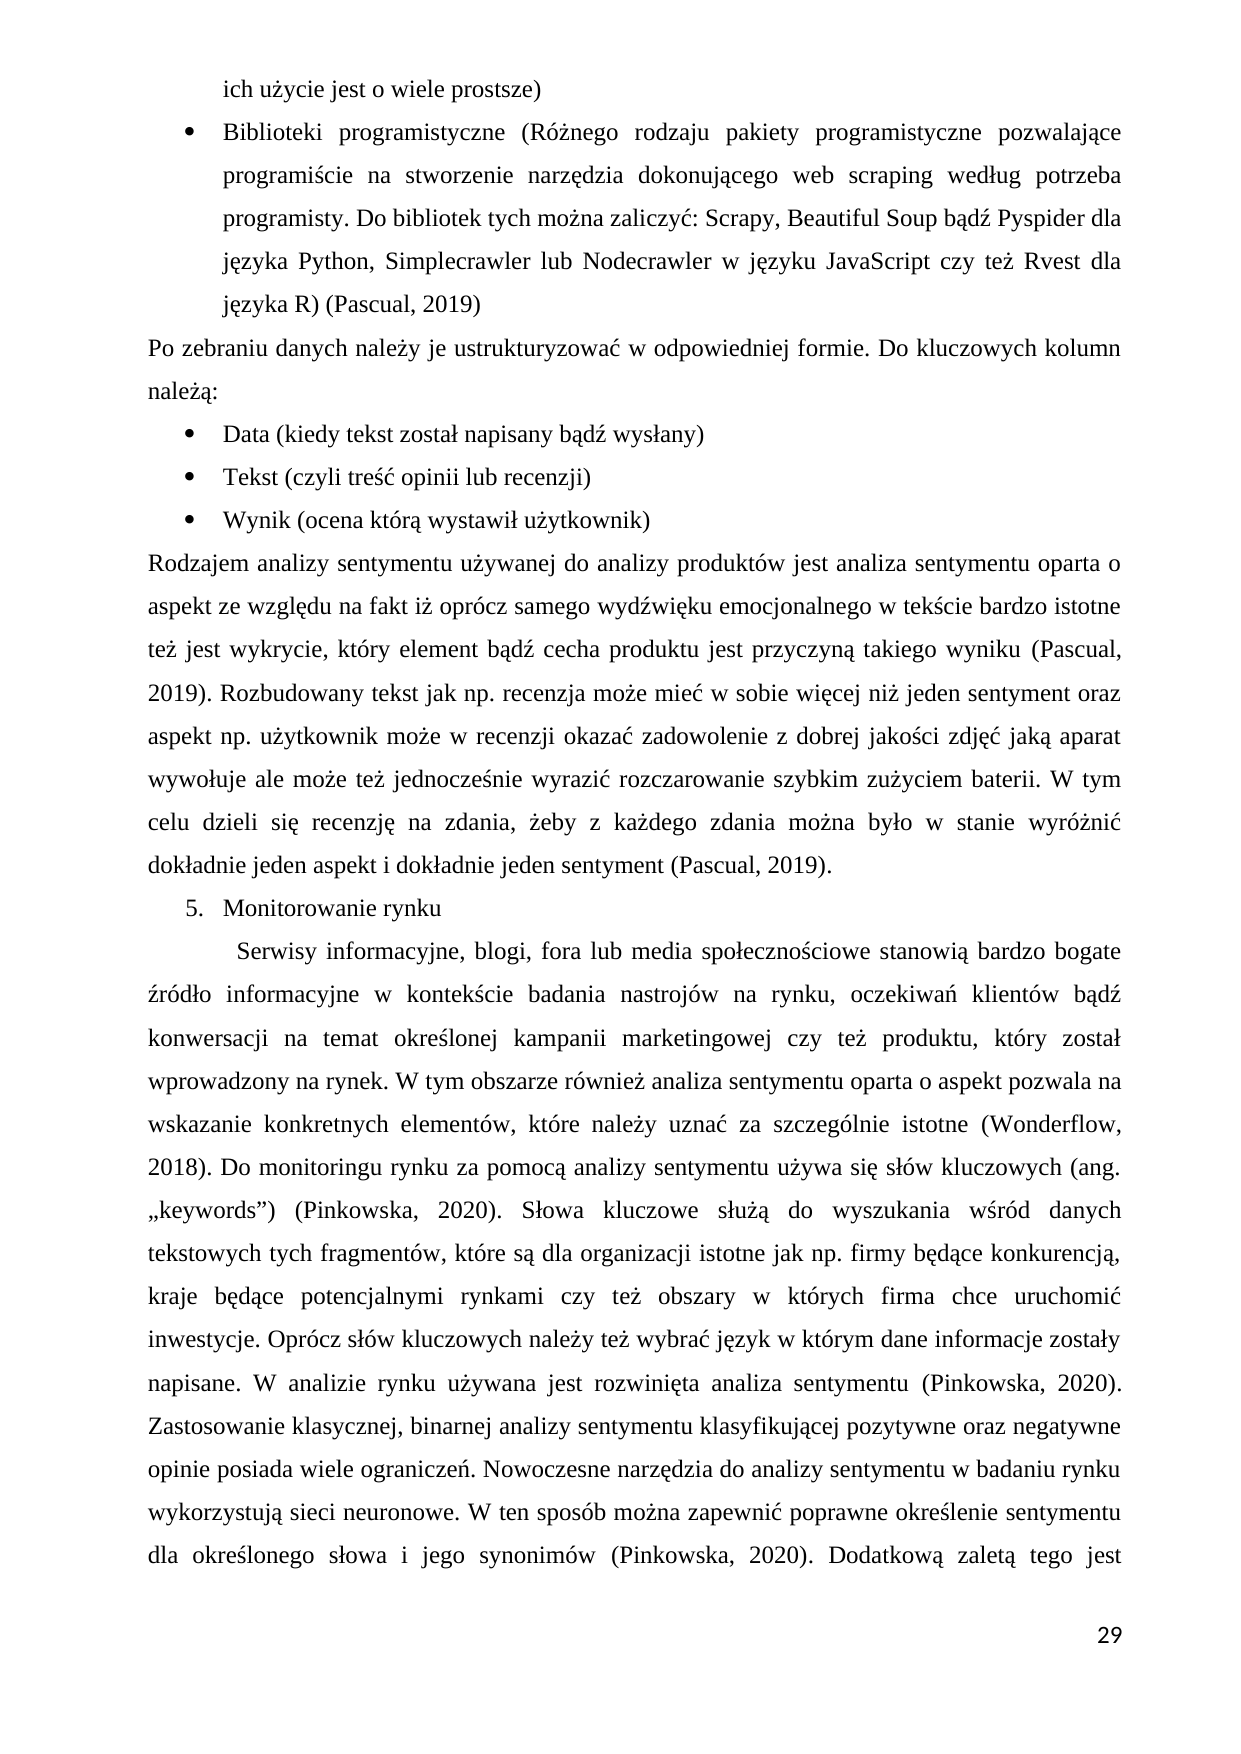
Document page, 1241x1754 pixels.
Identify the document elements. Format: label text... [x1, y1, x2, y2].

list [185, 74, 1122, 103]
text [148, 936, 1122, 1569]
list Biblioteki programistyczne (Różnego rodzaju pakiety programistyczne pozwalające programiście na stworzenie narzędzia dokonującego web scraping według potrzeba programisty. Do bibliotek tych można zaliczyć: Scrapy, Beautiful Soup bądź Pyspider dla języka Python, Simplecrawler lub Nodecrawler w języku JavaScript czy też Rvest dla języka R) [185, 117, 1122, 318]
list Data (kiedy tekst został napisany bądź wysłany) [185, 419, 1122, 448]
text Rodzajem analizy sentymentu używanej do analizy produktów jest analiza sentymentu oparta o aspekt ze względu na fakt iż oprócz samego wydźwięku emocjonalnego w tekście bardzo istotne też jest wykrycie, który element bądź cecha produktu jest przyczyną takiego wyniku. Rozbudowany tekst jak np. recenzja może mieć w sobie więcej niż jeden sentyment oraz aspekt np. użytkownik może w recenzji okazać zadowolenie z dobrej jakości zdjęć jaką aparat wywołuje ale może też jednocześnie wyrazić rozczarowanie szybkim zużyciem baterii. W tym celu dzieli się recenzję na zdania, żeby z każdego zdania można było w stanie wyróżnić dokładnie jeden aspekt i dokładnie jeden sentyment. [148, 548, 1122, 879]
text Po zebraniu danych należy je ustrukturyzować w odpowiedniej formie. Do kluczowych kolumn należą: [148, 333, 1122, 404]
list Wynik (ocena którą wystawił użytkownik) [185, 505, 1122, 534]
list Tekst (czyli treść opinii lub recenzji) [185, 462, 1122, 491]
list Monitorowanie rynku [185, 893, 1122, 922]
